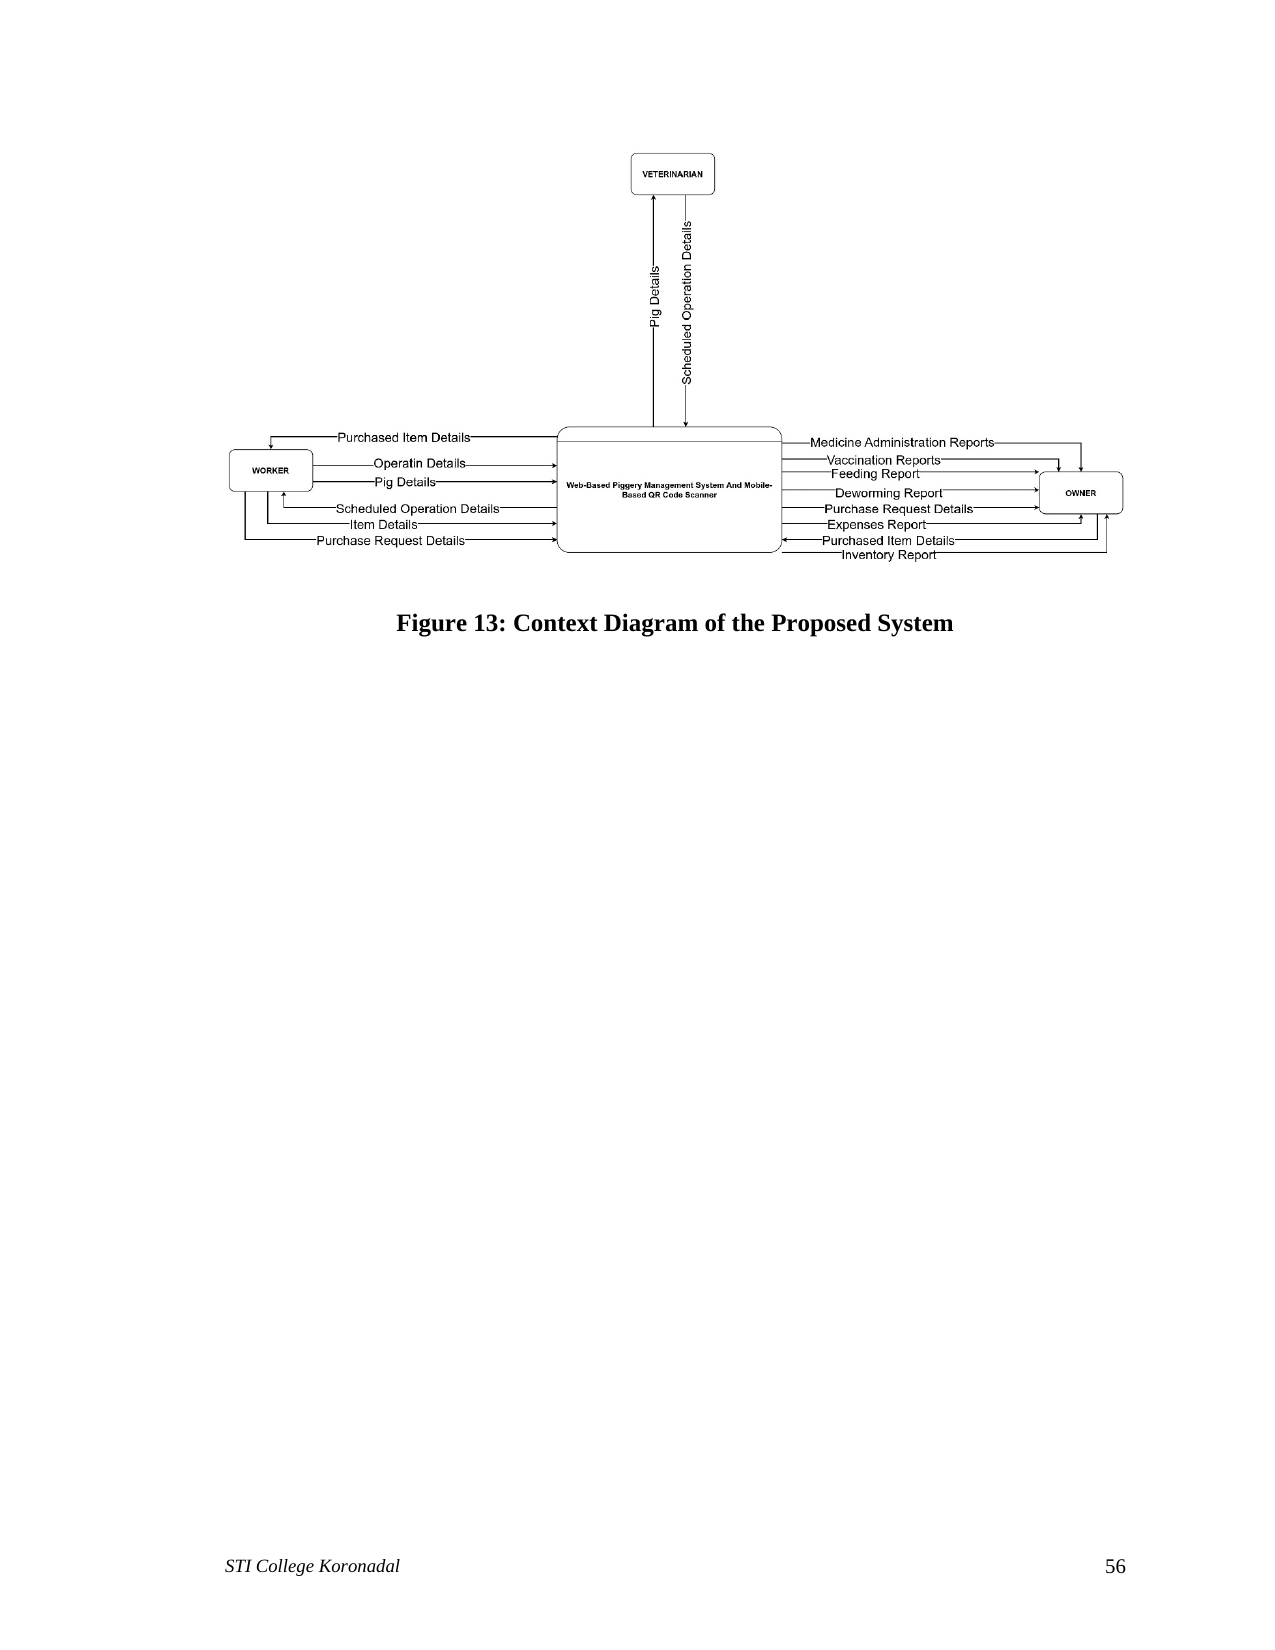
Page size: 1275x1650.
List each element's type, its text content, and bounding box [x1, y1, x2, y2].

text Figure 13: Context Diagram of the Proposed System [225, 608, 1125, 637]
picture [225, 150, 1125, 565]
